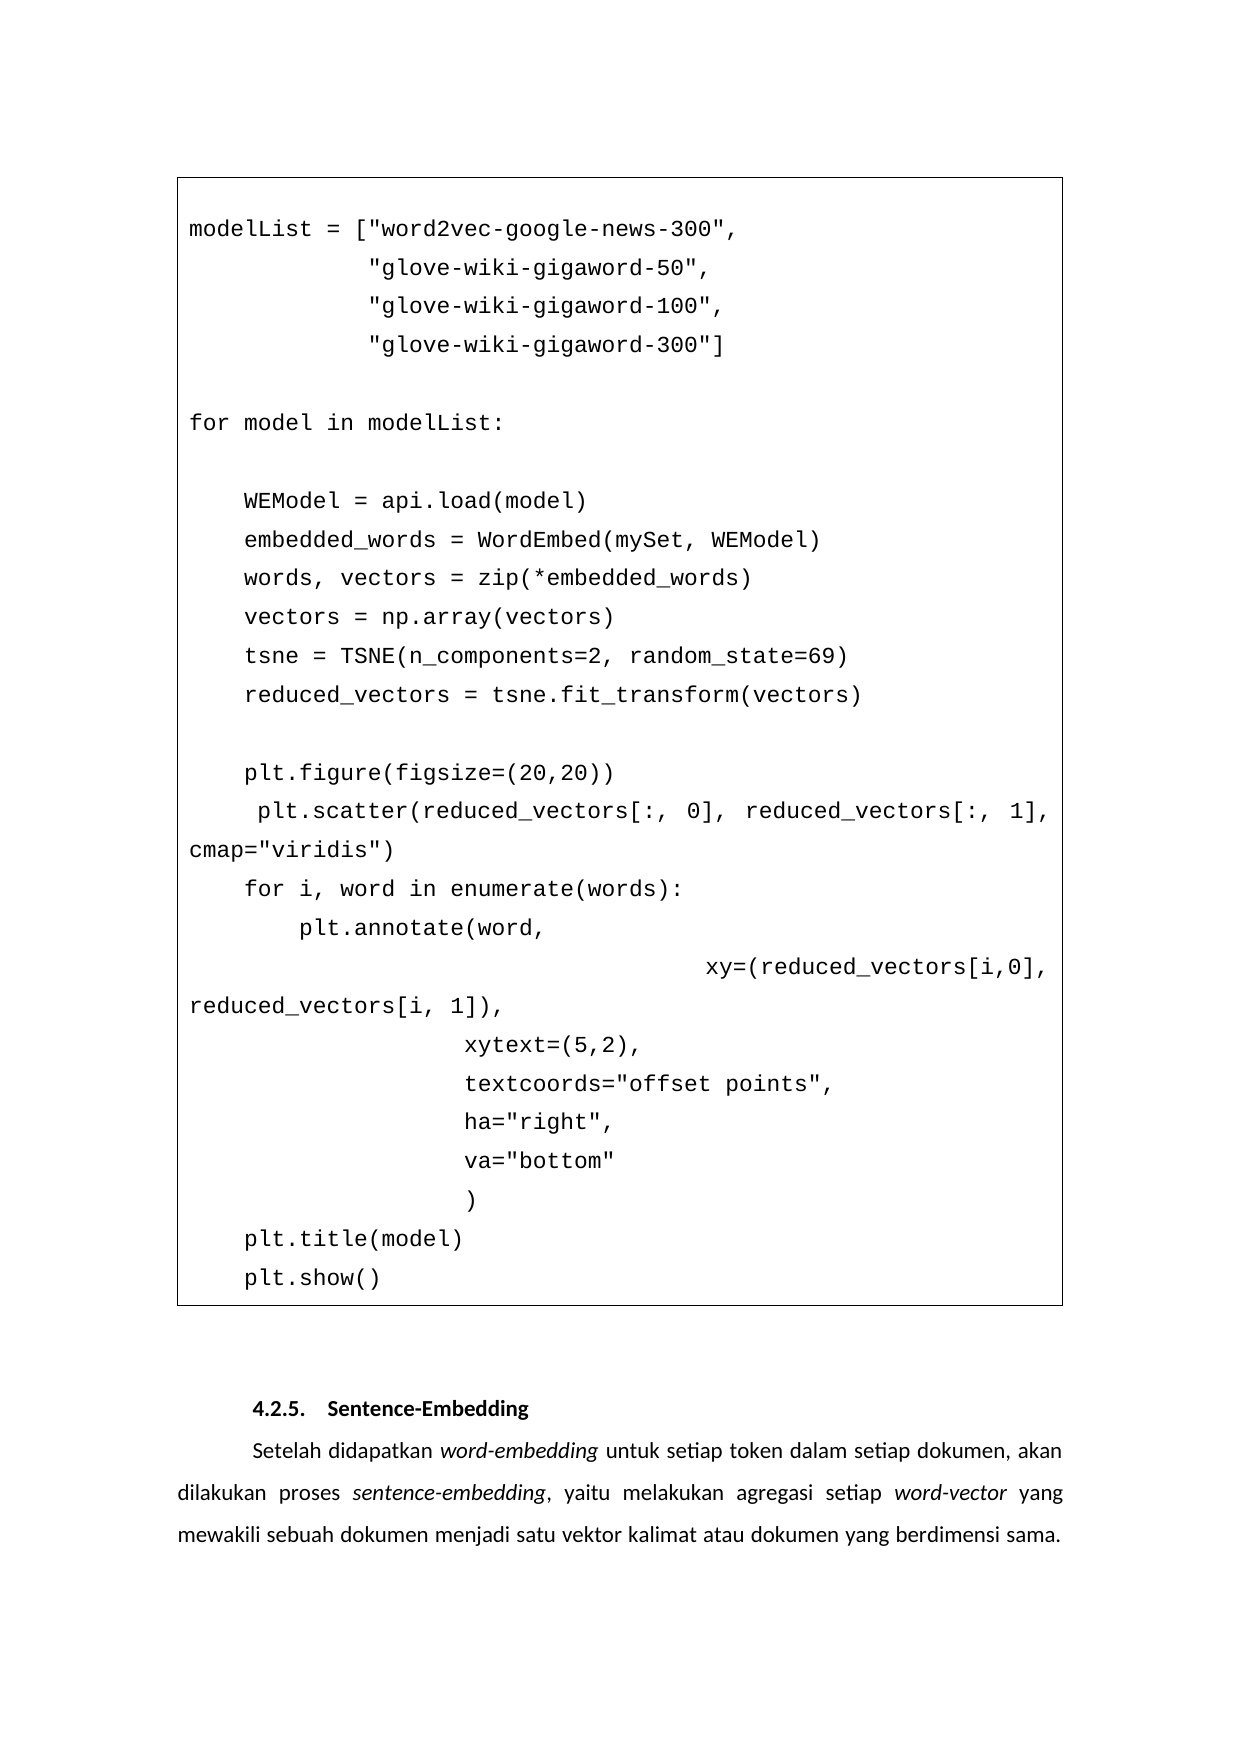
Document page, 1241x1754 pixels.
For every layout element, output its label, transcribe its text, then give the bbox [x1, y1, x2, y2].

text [177, 1436, 1063, 1548]
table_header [178, 178, 1062, 1305]
subtitle Sentence-Embedding [252, 1394, 1063, 1422]
